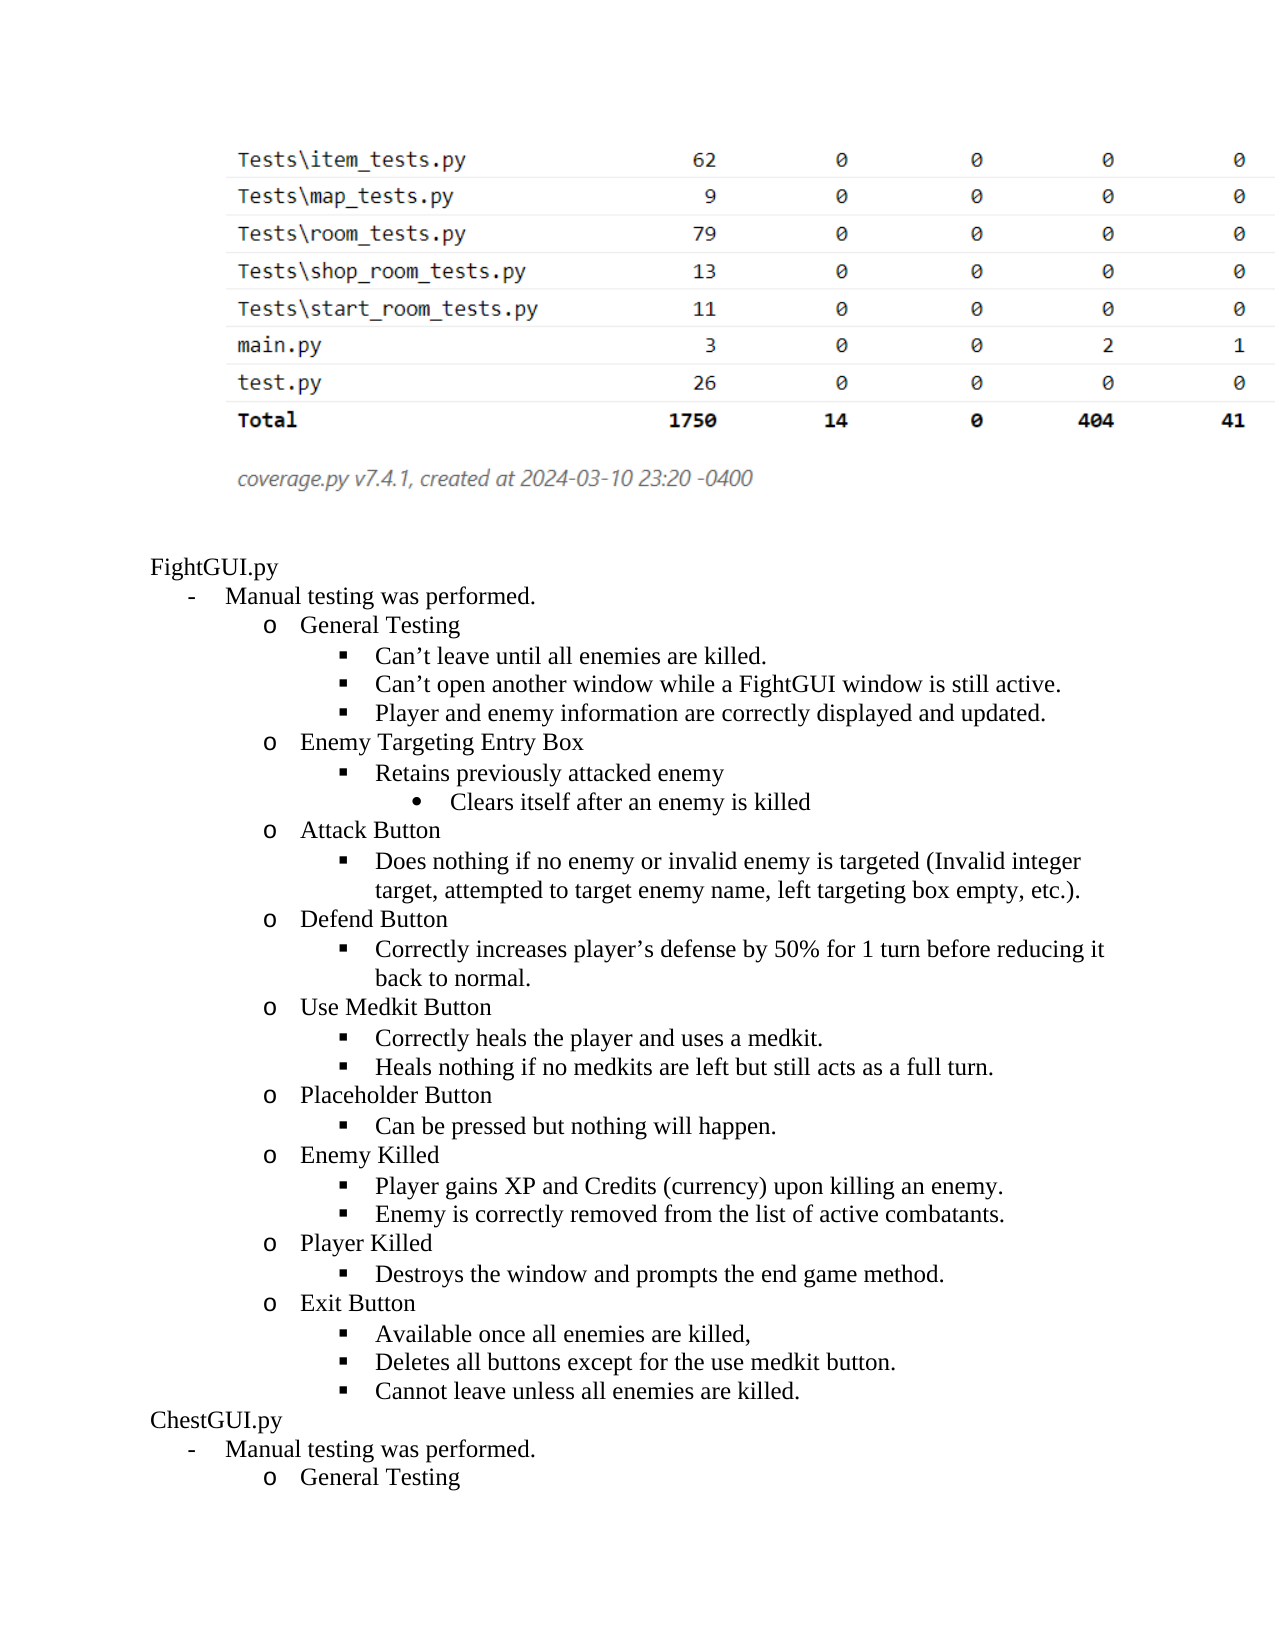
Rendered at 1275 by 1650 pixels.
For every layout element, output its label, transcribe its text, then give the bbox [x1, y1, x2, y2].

text FightGUI.py [150, 552, 1125, 581]
list General Testing [262, 610, 1125, 641]
list Attack Button [262, 815, 1125, 846]
list Can’t open another window while a FightGUI window is still active. [337, 669, 1125, 698]
list Player and enemy information are correctly displayed and updated. [337, 698, 1125, 727]
list Placeholder Button [262, 1080, 1125, 1111]
list Correctly increases player’s defense by 50% for 1 turn before reducing it back to normal. [337, 934, 1125, 992]
list Use Medkit Button [262, 992, 1125, 1023]
list General Testing [262, 1462, 1125, 1493]
list Can’t leave until all enemies are killed. [337, 641, 1125, 669]
list Destroys the window and prompts the end game method. [337, 1259, 1125, 1288]
text ChestGUI.py [150, 1405, 1125, 1434]
list Enemy is correctly removed from the list of active combatants. [337, 1199, 1125, 1228]
list Can be pressed but nothing will happen. [337, 1111, 1125, 1140]
list Manual testing was performed. [187, 1434, 1125, 1462]
list Available once all enemies are killed, [337, 1319, 1125, 1347]
list Clears itself after an enemy is killed [412, 787, 1125, 815]
list Heals nothing if no medkits are left but still acts as a full turn. [337, 1052, 1125, 1080]
list Exit Button [262, 1288, 1125, 1319]
list Player gains XP and Credits (currency) upon killing an enemy. [337, 1171, 1125, 1199]
list Enemy Targeting Entry Box [262, 727, 1125, 758]
list Deletes all buttons except for the use medkit button. [337, 1347, 1125, 1376]
list Retains previously attacked enemy [337, 758, 1125, 787]
list Correctly heals the player and uses a medkit. [337, 1023, 1125, 1052]
list Cannot leave unless all enemies are killed. [337, 1376, 1125, 1405]
picture [150, 150, 1275, 495]
list Defend Button [262, 904, 1125, 934]
list Does nothing if no enemy or invalid enemy is targeted (Invalid integer target, attempted to target enemy name, left targeting box empty, etc.). [337, 846, 1125, 904]
list Manual testing was performed. [187, 581, 1125, 610]
list Enemy Killed [262, 1140, 1125, 1171]
list Player Killed [262, 1228, 1125, 1259]
